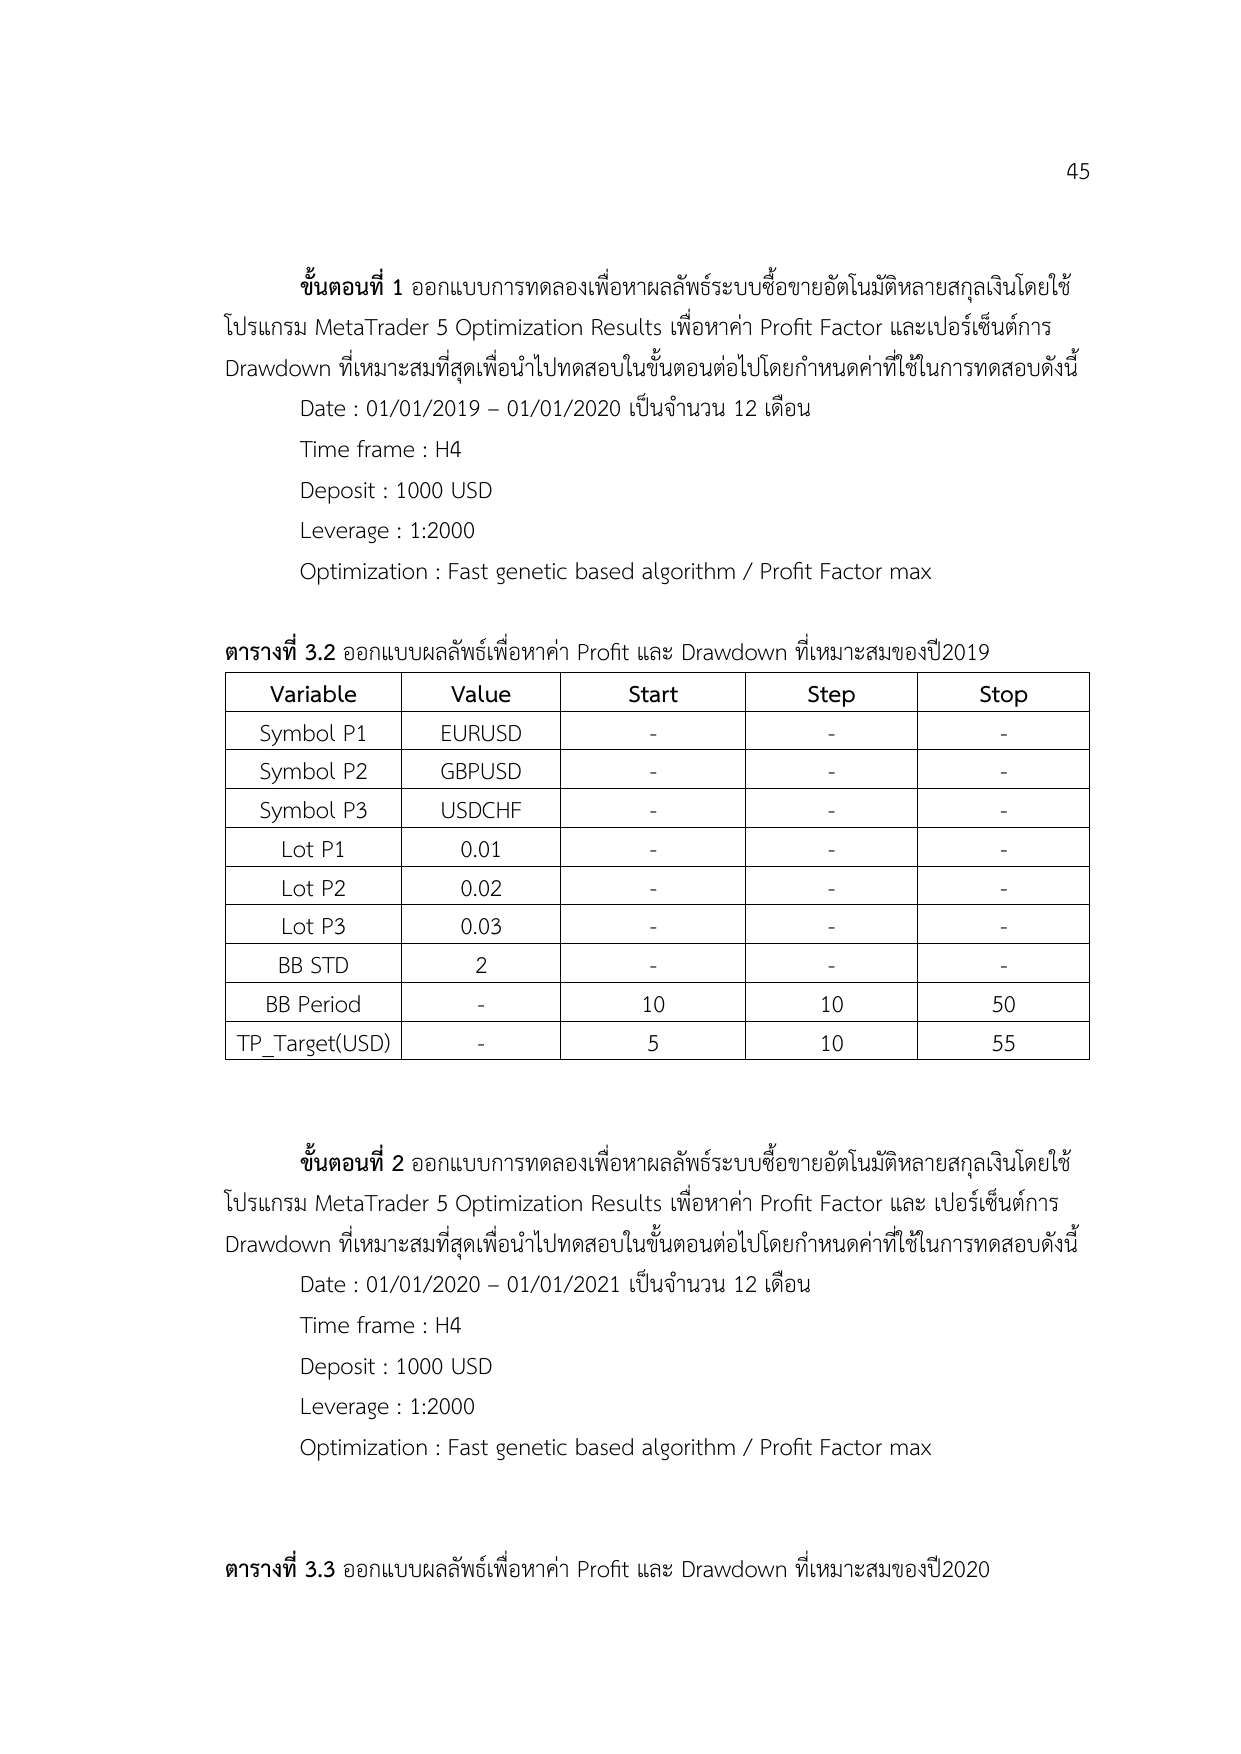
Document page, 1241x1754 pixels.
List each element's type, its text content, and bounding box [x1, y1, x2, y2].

table_header Stop [918, 673, 1089, 711]
text Optimization : Fast genetic based algorithm / Profit Factor max [225, 1426, 1090, 1464]
table_header Value [402, 673, 560, 711]
table_cell 2 [402, 944, 560, 982]
table_cell - [746, 944, 917, 982]
table_header Step [746, 673, 917, 711]
text ขั้นตอนที่ 1 ออกแบบการทดลองเพื่อหาผลลัพธ์ระบบซื้อขายอัตโนมัติหลายสกุลเงินโดยใช้โปรแกรม MetaTrader 5 Optimization Results เพื่อหาค่า Profit Factor และเปอร์เซ็นต์การ Drawdown ที่เหมาะสมที่สุดเพื่อนำไปทดสอบในขั้นตอนต่อไปโดยกำหนดค่าที่ใช้ในการทดสอบดังนี้ [225, 266, 1090, 384]
table_cell 10 [746, 1022, 917, 1059]
table_cell Lot P1 [226, 828, 401, 866]
table_cell - [918, 944, 1089, 982]
table_cell 0.02 [402, 867, 560, 904]
table_cell Symbol P3 [226, 789, 401, 827]
table_cell - [561, 944, 745, 982]
table_cell - [746, 789, 917, 827]
table_cell Lot P2 [226, 867, 401, 904]
table_cell 50 [918, 983, 1089, 1021]
text Time frame : H4 [225, 428, 1090, 466]
table_cell - [561, 789, 745, 827]
table_cell - [746, 828, 917, 866]
text Date : 01/01/2020 – 01/01/2021 เป็นจำนวน 12 เดือน [225, 1263, 1090, 1301]
table_cell - [746, 750, 917, 788]
table_cell - [918, 789, 1089, 827]
table_cell - [561, 828, 745, 866]
table_cell USDCHF [402, 789, 560, 827]
text Deposit : 1000 USD [225, 469, 1090, 506]
table_cell BB Period [226, 983, 401, 1021]
table_cell - [746, 905, 917, 943]
table_cell - [402, 983, 560, 1021]
table_cell - [918, 750, 1089, 788]
table_cell 10 [746, 983, 917, 1021]
table_cell TP_Target(USD) [226, 1022, 401, 1059]
table_cell EURUSD [402, 712, 560, 749]
text Time frame : H4 [225, 1304, 1090, 1342]
table_header Start [561, 673, 745, 711]
text Leverage : 1:2000 [225, 1385, 1090, 1423]
text Leverage : 1:2000 [225, 509, 1090, 547]
table_cell - [918, 712, 1089, 749]
text ตารางที่ 3.3 ออกแบบผลลัพธ์เพื่อหาค่า Profit และ Drawdown ที่เหมาะสมของปี2020 [225, 1548, 1090, 1586]
table_cell 0.03 [402, 905, 560, 943]
table_cell 10 [561, 983, 745, 1021]
table_cell Lot P3 [226, 905, 401, 943]
table_cell - [746, 712, 917, 749]
table_cell - [402, 1022, 560, 1059]
table_cell Symbol P1 [226, 712, 401, 749]
table_cell - [561, 905, 745, 943]
table_cell 0.01 [402, 828, 560, 866]
table_cell BB STD [226, 944, 401, 982]
table_cell 5 [561, 1022, 745, 1059]
table_cell - [918, 828, 1089, 866]
table_cell - [746, 867, 917, 904]
table_cell - [561, 712, 745, 749]
table_cell GBPUSD [402, 750, 560, 788]
text Optimization : Fast genetic based algorithm / Profit Factor max [225, 550, 1090, 588]
table_cell - [561, 867, 745, 904]
table_cell - [918, 905, 1089, 943]
text Deposit : 1000 USD [225, 1345, 1090, 1382]
text Date : 01/01/2019 – 01/01/2020 เป็นจำนวน 12 เดือน [225, 387, 1090, 425]
table_cell - [918, 867, 1089, 904]
table_cell 55 [918, 1022, 1089, 1059]
text ขั้นตอนที่ 2 ออกแบบการทดลองเพื่อหาผลลัพธ์ระบบซื้อขายอัตโนมัติหลายสกุลเงินโดยใช้โปรแกรม MetaTrader 5 Optimization Results เพื่อหาค่า Profit Factor และ เปอร์เซ็นต์การ Drawdown ที่เหมาะสมที่สุดเพื่อนำไปทดสอบในขั้นตอนต่อไปโดยกำหนดค่าที่ใช้ในการทดสอบดังนี้ [225, 1142, 1090, 1261]
table_cell Symbol P2 [226, 750, 401, 788]
table_cell - [561, 750, 745, 788]
table_header Variable [226, 673, 401, 711]
text ตารางที่ 3.2 ออกแบบผลลัพธ์เพื่อหาค่า Profit และ Drawdown ที่เหมาะสมของปี2019 [225, 631, 1090, 669]
